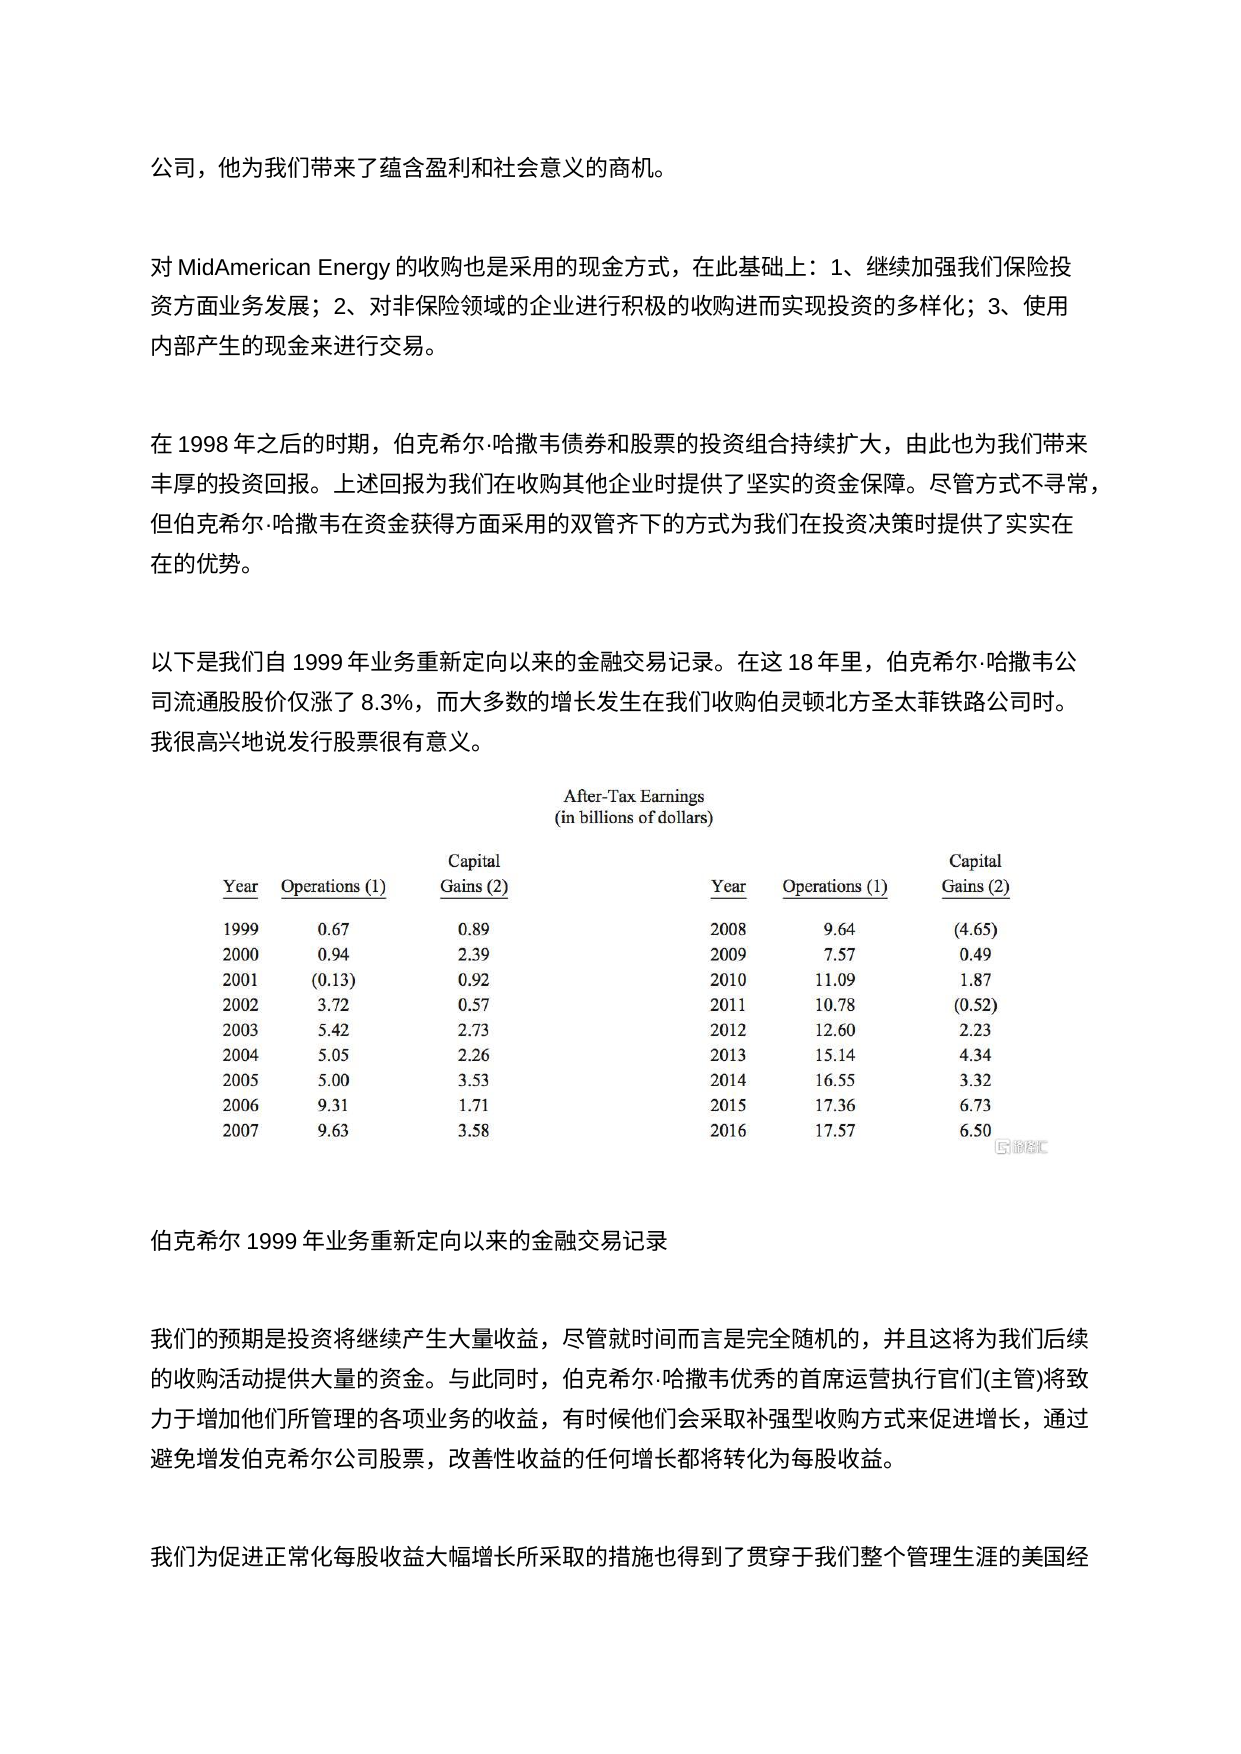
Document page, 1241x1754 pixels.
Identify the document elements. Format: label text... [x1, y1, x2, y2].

text 在1998年之后的时期，伯克希尔·哈撒韦债券和股票的投资组合持续扩大，由此也为我们带来丰厚的投资回报。上述回报为我们在收购其他企业时提供了坚实的资金保障。尽管方式不寻常，但伯克希尔·哈撒韦在资金获得方面采用的双管齐下的方式为我们在投资决策时提供了实实在在的优势。 [150, 426, 1090, 579]
text 伯克希尔1999年业务重新定向以来的金融交易记录 [150, 1223, 1090, 1256]
text 对MidAmerican Energy的收购也是采用的现金方式，在此基础上：1、继续加强我们保险投资方面业务发展；2、对非保险领域的企业进行积极的收购进而实现投资的多样化；3、使用内部产生的现金来进行交易。 [150, 248, 1090, 361]
picture [188, 775, 1052, 1159]
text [150, 150, 1090, 183]
text 以下是我们自1999年业务重新定向以来的金融交易记录。在这18年里，伯克希尔·哈撒韦公司流通股股价仅涨了8.3%，而大多数的增长发生在我们收购伯灵顿北方圣太菲铁路公司时。我很高兴地说发行股票很有意义。 [150, 644, 1090, 757]
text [150, 1539, 1090, 1572]
text 我们的预期是投资将继续产生大量收益，尽管就时间而言是完全随机的，并且这将为我们后续的收购活动提供大量的资金。与此同时，伯克希尔·哈撒韦优秀的首席运营执行官们(主管)将致力于增加他们所管理的各项业务的收益，有时候他们会采取补强型收购方式来促进增长，通过避免增发伯克希尔公司股票，改善性收益的任何增长都将转化为每股收益。 [150, 1321, 1090, 1474]
